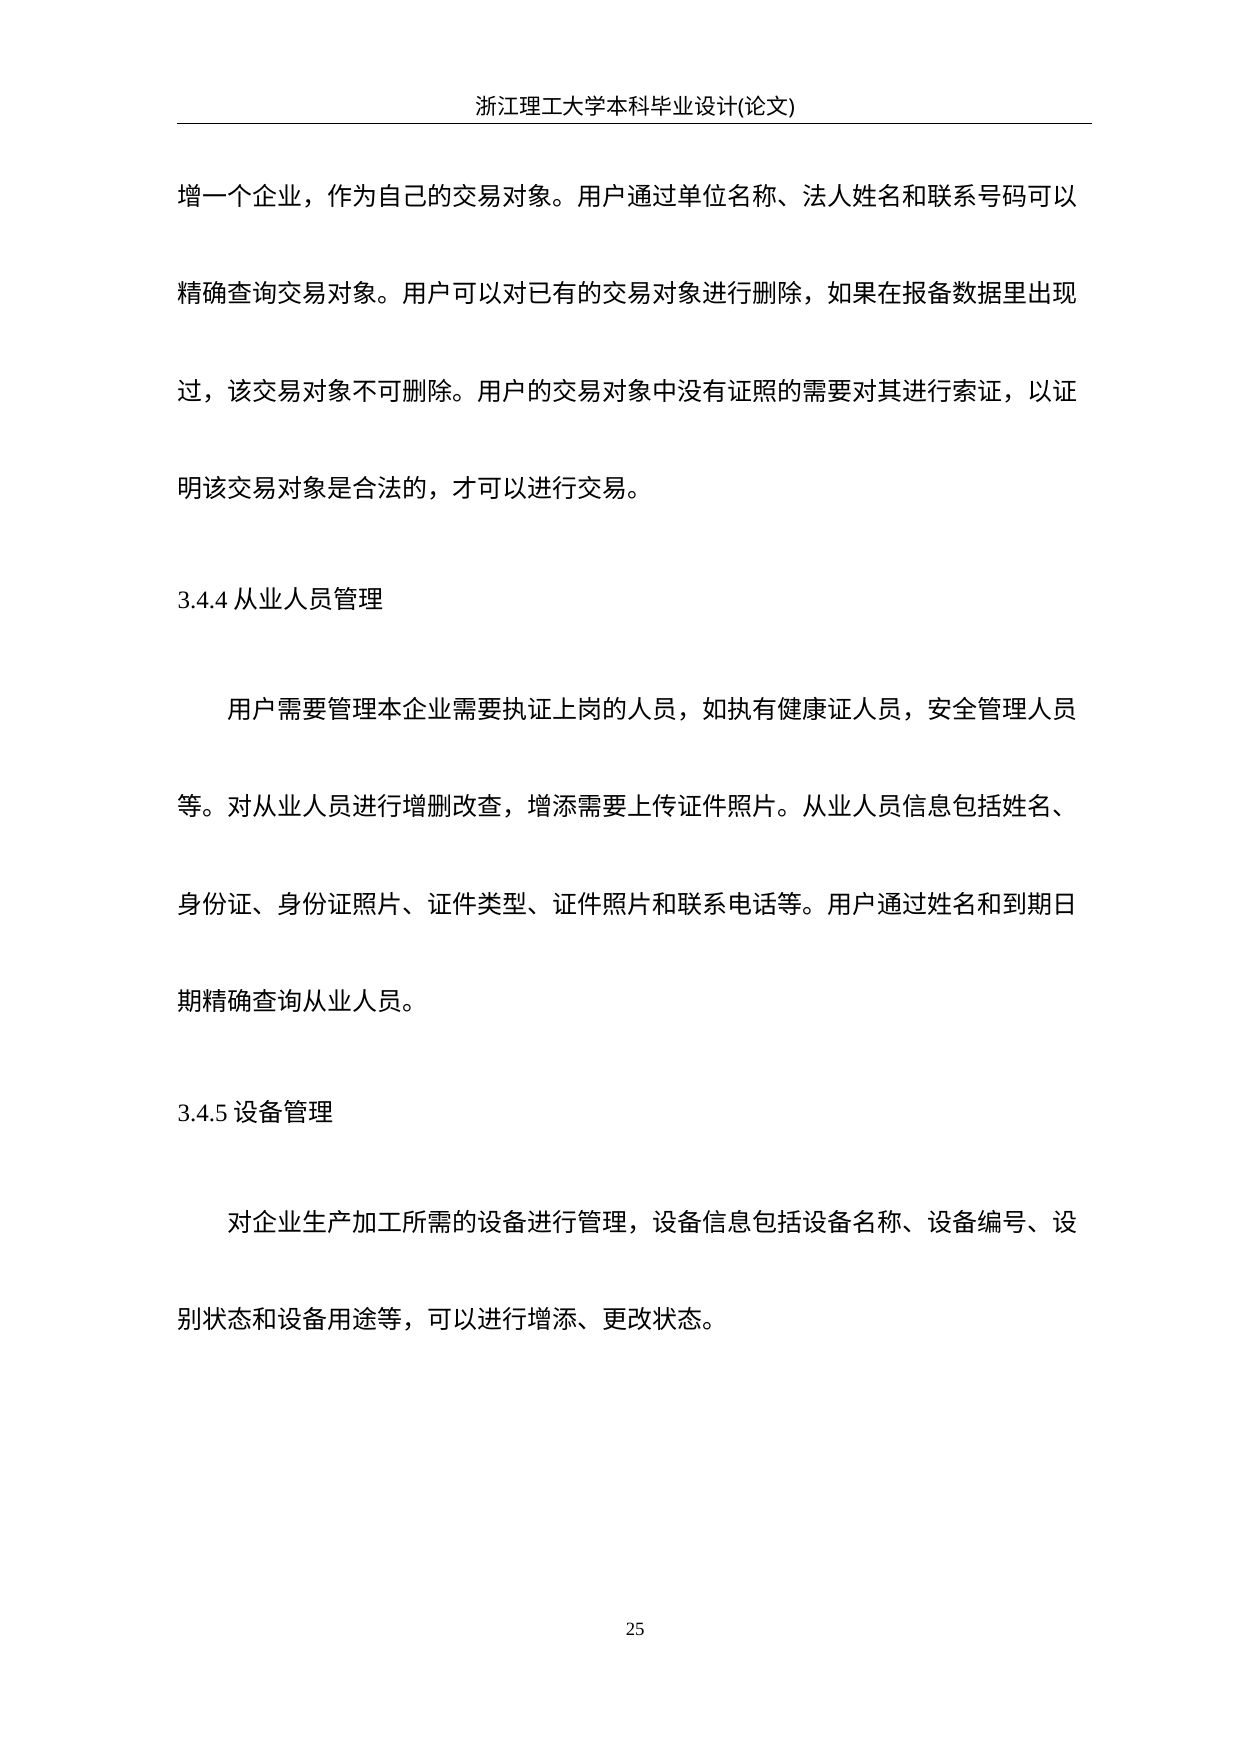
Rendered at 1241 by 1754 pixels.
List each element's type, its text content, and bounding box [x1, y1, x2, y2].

text 用户需要管理本企业需要执证上岗的人员，如执有健康证人员，安全管理人员等。对从业人员进行增删改查，增添需要上传证件照片。从业人员信息包括姓名、身份证、身份证照片、证件类型、证件照片和联系电话等。用户通过姓名和到期日期精确查询从业人员。 [177, 675, 1092, 1032]
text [177, 162, 1092, 519]
subtitle 设备管理 [177, 1078, 1092, 1143]
text 对企业生产加工所需的设备进行管理，设备信息包括设备名称、设备编号、设别状态和设备用途等，可以进行增添、更改状态。 [177, 1188, 1092, 1350]
subtitle 从业人员管理 [177, 565, 1092, 630]
